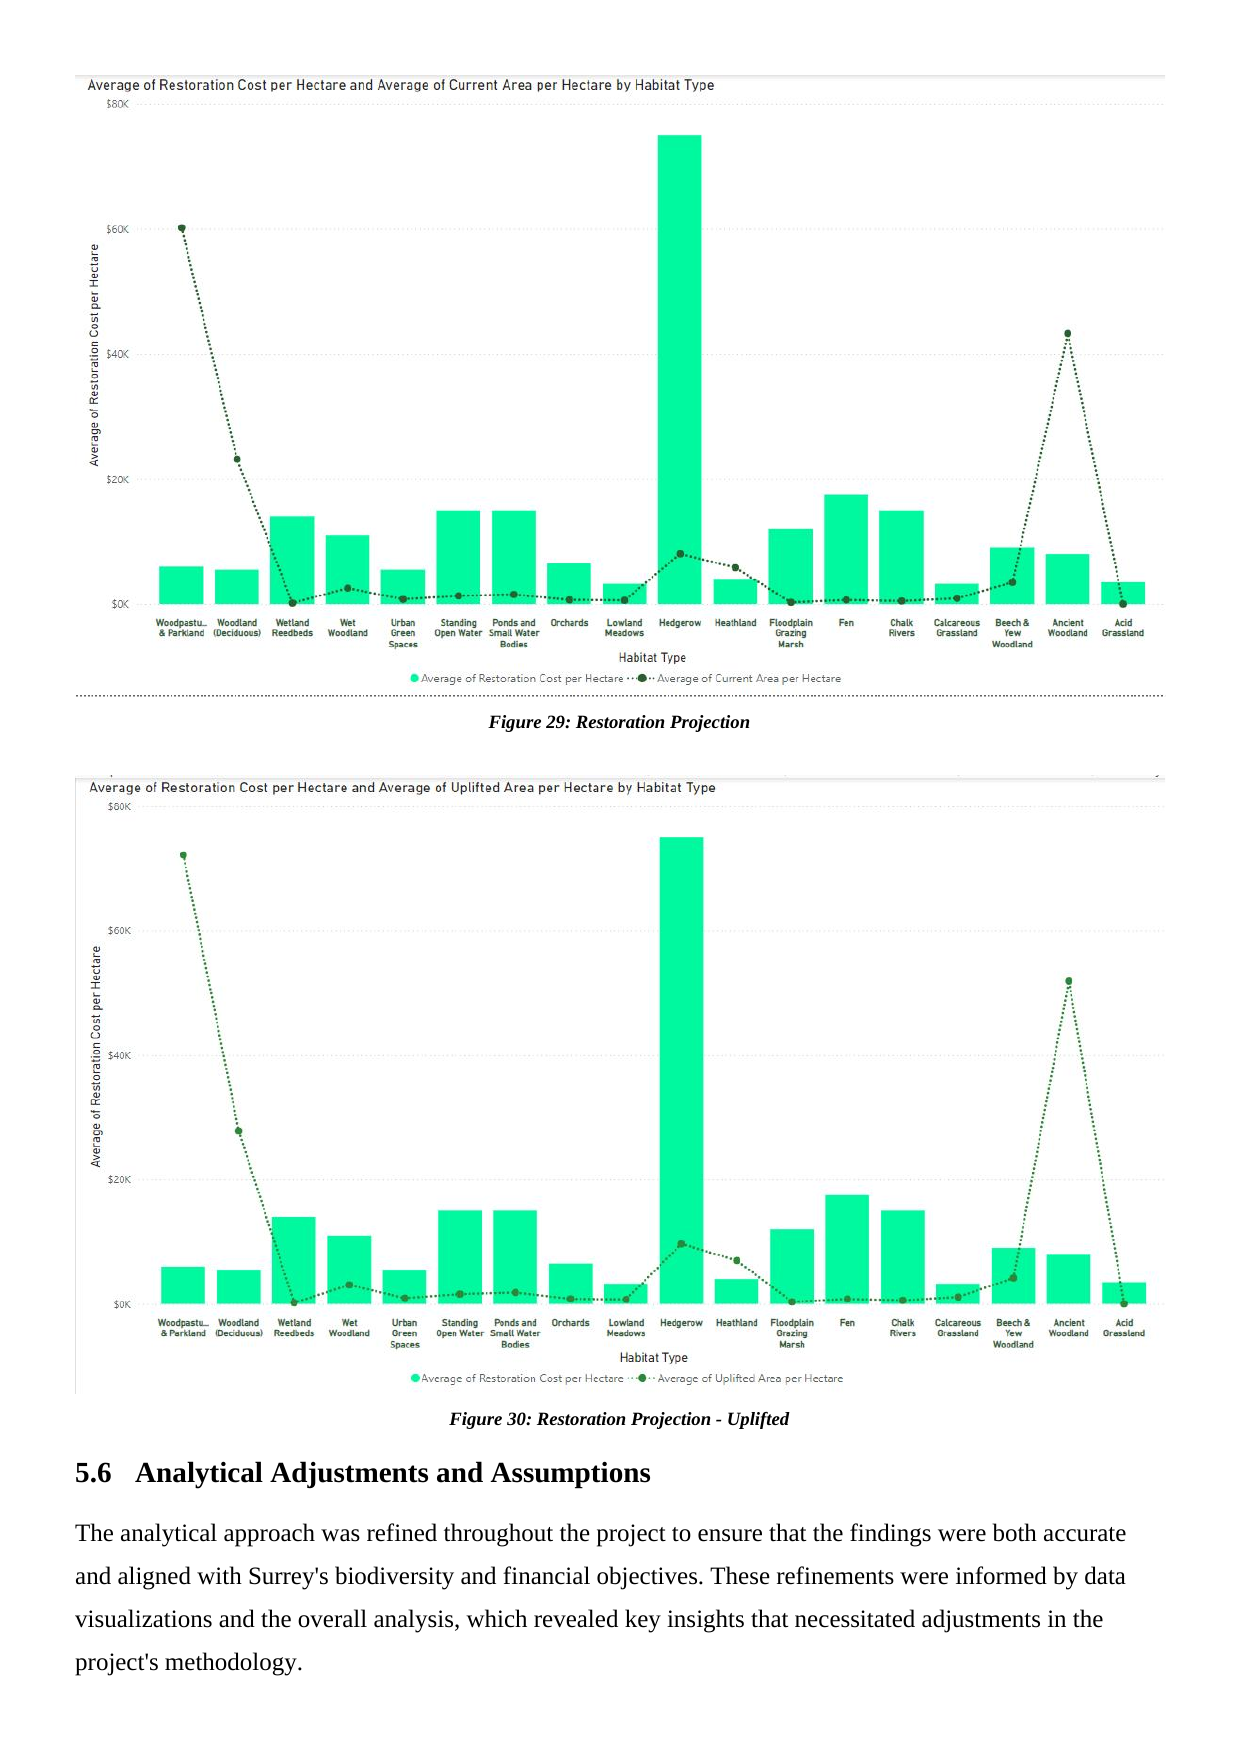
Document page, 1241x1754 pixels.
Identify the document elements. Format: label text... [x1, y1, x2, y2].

picture [75, 775, 1166, 1394]
text Figure 30: Restoration Projection - Uplifted [75, 1408, 1165, 1430]
subtitle Analytical Adjustments and Assumptions [75, 1455, 1165, 1488]
picture [75, 75, 1166, 697]
text The analytical approach was refined throughout the project to ensure that the findings were both accurate and aligned with Surrey's biodiversity and financial objectives. These refinements were informed by data visualizations and the overall analysis, which revealed key insights that necessitated adjustments in the project's methodology. [75, 1518, 1165, 1676]
text Figure 29: Restoration Projection [75, 711, 1165, 732]
